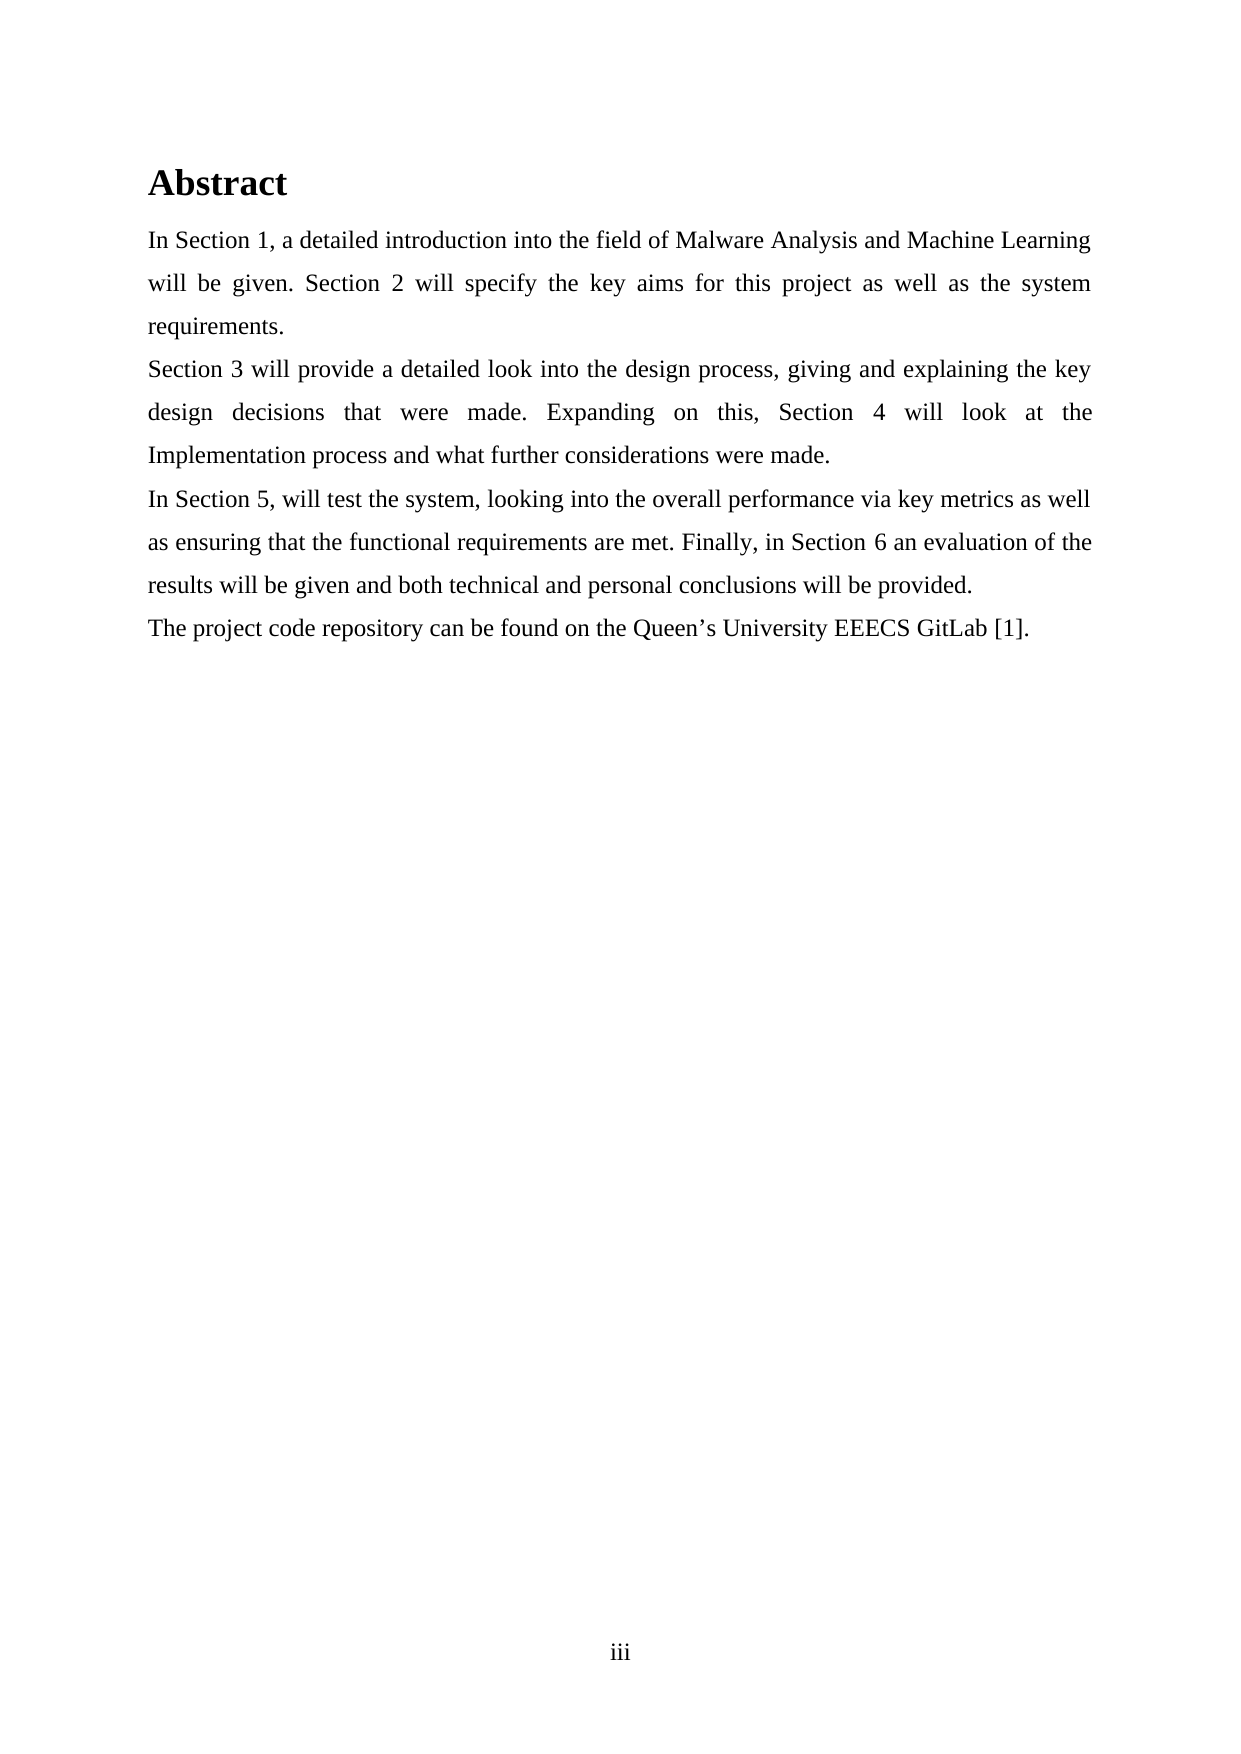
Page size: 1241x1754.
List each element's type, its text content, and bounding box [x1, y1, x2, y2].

text In Section 5, will test the system, looking into the overall performance via key metrics as well as ensuring that the functional requirements are met. Finally, in Section 6 an evaluation of the results will be given and both technical and personal conclusions will be provided. [148, 484, 1092, 599]
text The project code repository can be found on the Queen’s University EEECS GitLab . [148, 613, 1092, 642]
text Section 3 will provide a detailed look into the design process, giving and explaining the key design decisions that were made. Expanding on this, Section 4 will look at the Implementation process and what further considerations were made. [148, 354, 1092, 469]
subtitle Abstract [148, 160, 1092, 203]
text In Section 1, a detailed introduction into the field of Malware Analysis and Machine Learning will be given. Section 2 will specify the key aims for this project as well as the system requirements. [148, 225, 1092, 340]
